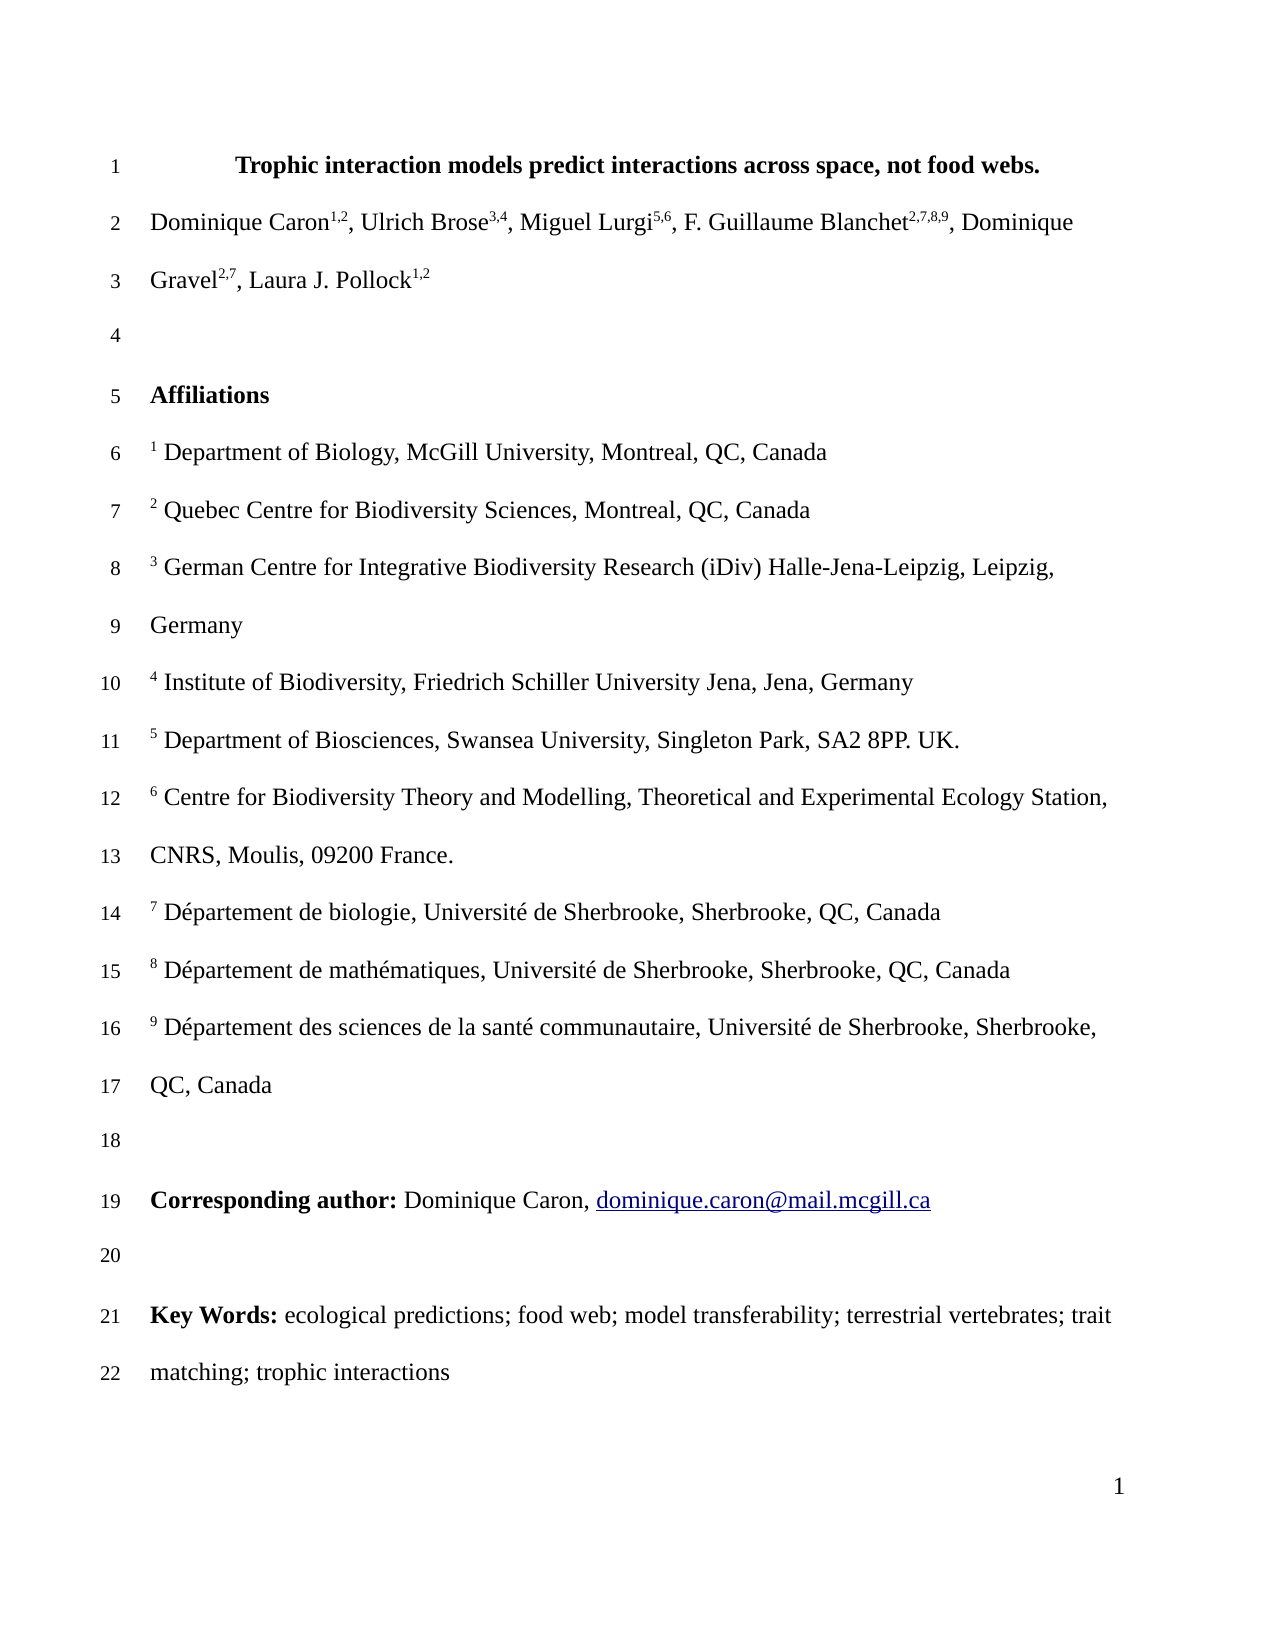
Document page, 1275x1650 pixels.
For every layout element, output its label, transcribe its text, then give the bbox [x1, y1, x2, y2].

text 1 Department of Biology, McGill University, Montreal, QC, Canada [150, 437, 1125, 466]
text 4 Institute of Biodiversity, Friedrich Schiller University Jena, Jena, Germany [150, 667, 1125, 696]
text Affiliations [150, 380, 1125, 409]
text 9 Département des sciences de la santé communautaire, Université de Sherbrooke, Sherbrooke, QC, Canada [150, 1012, 1125, 1099]
text 6 Centre for Biodiversity Theory and Modelling, Theoretical and Experimental Ecology Station, CNRS, Moulis, 09200 France. [150, 782, 1125, 869]
text Key Words: ecological predictions; food web; model transferability; terrestrial vertebrates; trait matching; trophic interactions [150, 1300, 1125, 1386]
text Corresponding author: Dominique Caron, dominique.caron@mail.mcgill.ca [150, 1185, 1125, 1214]
text 3 German Centre for Integrative Biodiversity Research (iDiv) Halle-Jena-Leipzig, Leipzig, Germany [150, 552, 1125, 639]
text 7 Département de biologie, Université de Sherbrooke, Sherbrooke, QC, Canada [150, 897, 1125, 926]
text 5 Department of Biosciences, Swansea University, Singleton Park, SA2 8PP. UK. [150, 725, 1125, 754]
text Trophic interaction models predict interactions across space, not food webs. [150, 150, 1125, 179]
text 2 Quebec Centre for Biodiversity Sciences, Montreal, QC, Canada [150, 495, 1125, 524]
text 8 Département de mathématiques, Université de Sherbrooke, Sherbrooke, QC, Canada [150, 955, 1125, 984]
text Dominique Caron1,2, Ulrich Brose3,4, Miguel Lurgi5,6, F. Guillaume Blanchet2,7,8,9, Dominique Gravel2,7, Laura J. Pollock1,2 [150, 207, 1125, 294]
